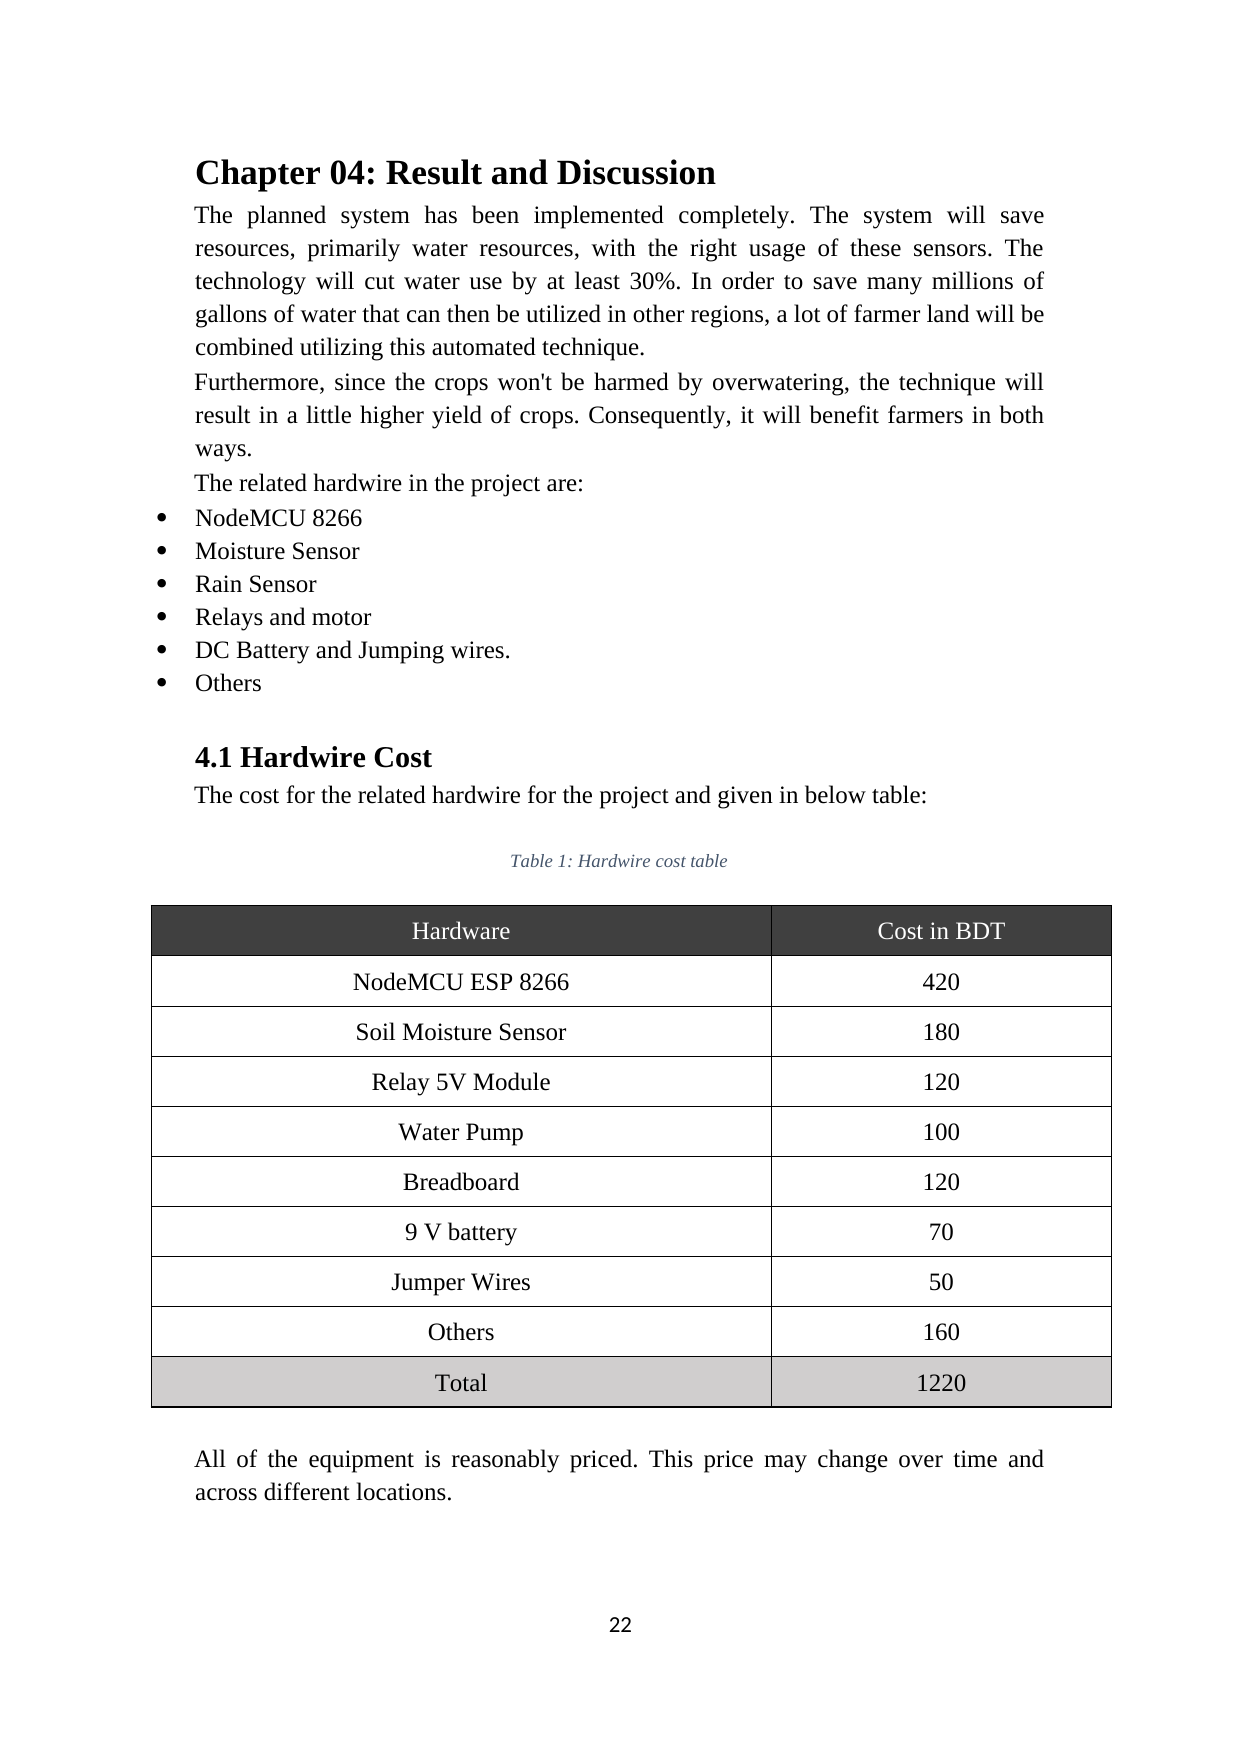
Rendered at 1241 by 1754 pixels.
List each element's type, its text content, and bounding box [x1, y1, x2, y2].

subtitle 4.1 Hardwire Cost [195, 739, 1045, 773]
text The cost for the related hardwire for the project and given in below table: [194, 781, 1045, 809]
table_cell 70 [772, 1207, 1111, 1256]
table_cell 160 [772, 1307, 1111, 1356]
table_cell Others [152, 1307, 771, 1356]
table_cell 420 [772, 956, 1111, 1006]
list Relays and motor [157, 602, 1045, 631]
table_cell Total [152, 1357, 771, 1406]
table_cell 180 [772, 1007, 1111, 1056]
subtitle Chapter 04: Result and Discussion [195, 151, 1045, 192]
table_cell Breadboard [152, 1157, 771, 1206]
list Moisture Sensor [157, 536, 1045, 565]
text Furthermore, since the crops won't be harmed by overwatering, the technique will result in a little higher yield of crops. Consequently, it will benefit farmers in both ways. [194, 367, 1045, 462]
table_cell 1220 [772, 1357, 1111, 1406]
text The related hardwire in the project are: [194, 468, 1045, 497]
table_cell Relay 5V Module [152, 1057, 771, 1106]
table_cell 50 [772, 1257, 1111, 1306]
text The planned system has been implemented completely. The system will save resources, primarily water resources, with the right usage of these sensors. The technology will cut water use by at least 30%. In order to save many millions of gallons of water that can then be utilized in other regions, a lot of farmer land will be combined utilizing this automated technique. [194, 200, 1045, 361]
table_cell 120 [772, 1157, 1111, 1206]
table_cell 100 [772, 1107, 1111, 1156]
table_cell 120 [772, 1057, 1111, 1106]
text All of the equipment is reasonably priced. This price may change over time and across different locations. [194, 1444, 1045, 1505]
table_cell Soil Moisture Sensor [152, 1007, 771, 1056]
list NodeMCU 8266 [157, 503, 1045, 532]
table_cell Water Pump [152, 1107, 771, 1156]
table_header Hardware [152, 906, 771, 955]
list Others [157, 668, 1045, 697]
list DC Battery and Jumping wires. [157, 636, 1045, 664]
table_header Cost in BDT [772, 906, 1111, 955]
table_cell 9 V battery [152, 1207, 771, 1256]
table_cell Jumper Wires [152, 1257, 771, 1306]
list Rain Sensor [157, 569, 1045, 598]
table_cell NodeMCU ESP 8266 [152, 956, 771, 1006]
